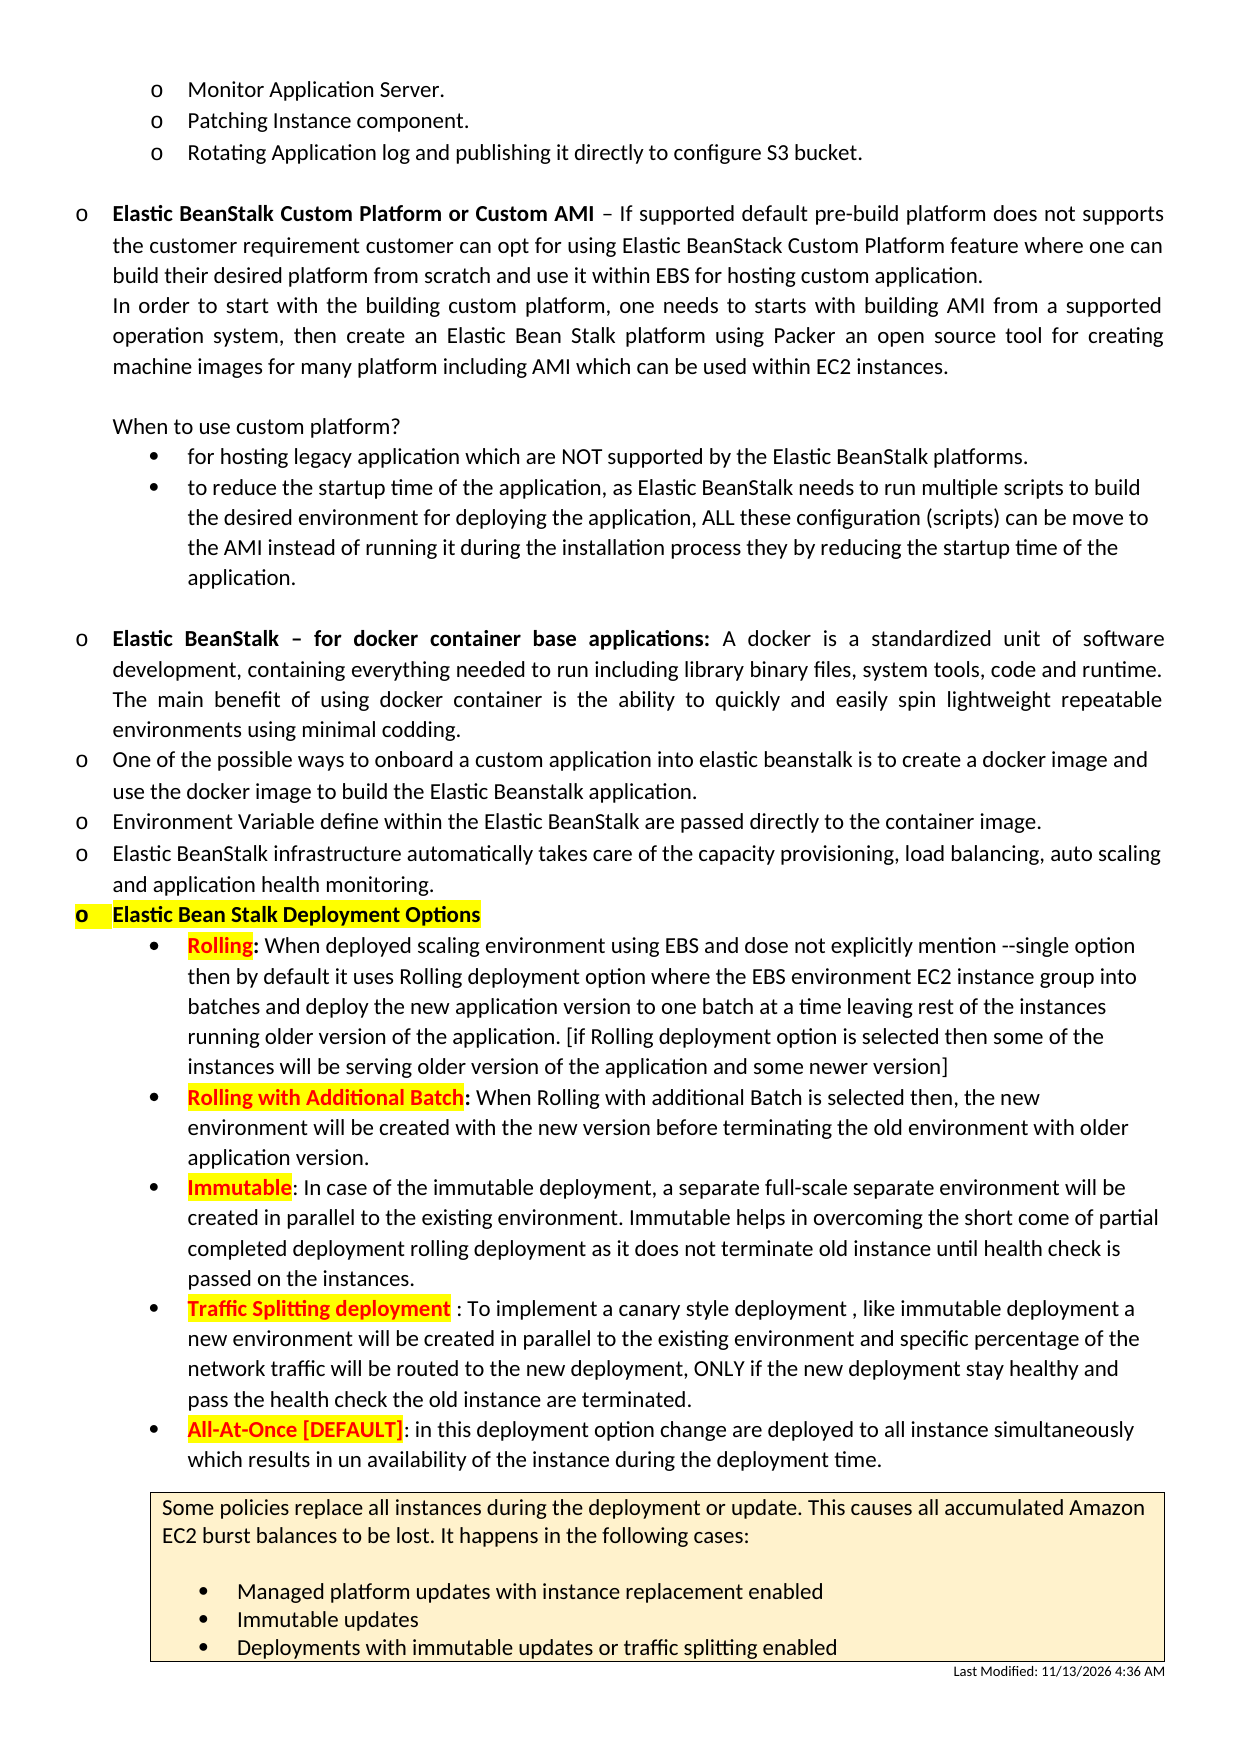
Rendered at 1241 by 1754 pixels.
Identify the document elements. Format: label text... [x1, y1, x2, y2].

list Environment Variable define within the Elastic BeanStalk are passed directly to the container image. [75, 807, 1165, 836]
list to reduce the startup time of the application, as Elastic BeanStalk needs to run multiple scripts to build the desired environment for deploying the application, ALL these configuration (scripts) can be move to the AMI instead of running it during the installation process they by reducing the startup time of the application. [150, 473, 1165, 591]
table_header Some policies replace all instances during the deployment or update. This causes all accumulated Amazon EC2 burst balances to be lost. It happens in the following cases: Managed platform updates with instance replacement enabled Immutable updates Deployments with immutable updates or traffic splitting enabled [151, 1493, 1164, 1661]
list All-At-Once [DEFAULT]: in this deployment option change are deployed to all instance simultaneously which results in un availability of the instance during the deployment time. [150, 1415, 1165, 1473]
list Patching Instance component. [150, 106, 1165, 136]
list Elastic Bean Stalk Deployment Options [75, 900, 1165, 929]
list In order to start with the building custom platform, one needs to starts with building AMI from a supported operation system, then create an Elastic Bean Stalk platform using Packer an open source tool for creating machine images for many platform including AMI which can be used within EC2 instances. [112, 291, 1165, 380]
list Immutable: In case of the immutable deployment, a separate full-scale separate environment will be created in parallel to the existing environment. Immutable helps in overcoming the short come of partial completed deployment rolling deployment as it does not terminate old instance until health check is passed on the instances. [150, 1173, 1165, 1292]
list Rolling: When deployed scaling environment using EBS and dose not explicitly mention --single option then by default it uses Rolling deployment option where the EBS environment EC2 instance group into batches and deploy the new application version to one batch at a time leaving rest of the instances running older version of the application. [if Rolling deployment option is selected then some of the instances will be serving older version of the application and some newer version] [150, 932, 1165, 1081]
list When to use custom platform? [112, 412, 1165, 440]
list One of the possible ways to onboard a custom application into elastic beanstalk is to create a docker image and use the docker image to build the Elastic Beanstalk application. [75, 746, 1165, 805]
list Rolling with Additional Batch: When Rolling with additional Batch is selected then, the new environment will be created with the new version before terminating the old environment with older application version. [150, 1083, 1165, 1171]
list for hosting legacy application which are NOT supported by the Elastic BeanStalk platforms. [150, 442, 1165, 470]
list Traffic Splitting deployment : To implement a canary style deployment , like immutable deployment a new environment will be created in parallel to the existing environment and specific percentage of the network traffic will be routed to the new deployment, ONLY if the new deployment stay healthy and pass the health check the old instance are terminated. [150, 1294, 1165, 1413]
list Elastic BeanStalk Custom Platform or Custom AMI – If supported default pre-build platform does not supports the customer requirement customer can opt for using Elastic BeanStack Custom Platform feature where one can build their desired platform from scratch and use it within EBS for hosting custom application. [75, 199, 1165, 289]
list Rotating Application log and publishing it directly to configure S3 bucket. [150, 138, 1165, 167]
list Elastic BeanStalk – for docker container base applications: A docker is a standardized unit of software development, containing everything needed to run including library binary files, system tools, code and runtime. The main benefit of using docker container is the ability to quickly and easily spin lightweight repeatable environments using minimal codding. [75, 624, 1165, 743]
list Monitor Application Server. [150, 75, 1165, 104]
list Elastic BeanStalk infrastructure automatically takes care of the capacity provisioning, load balancing, auto scaling and application health monitoring. [75, 839, 1165, 898]
